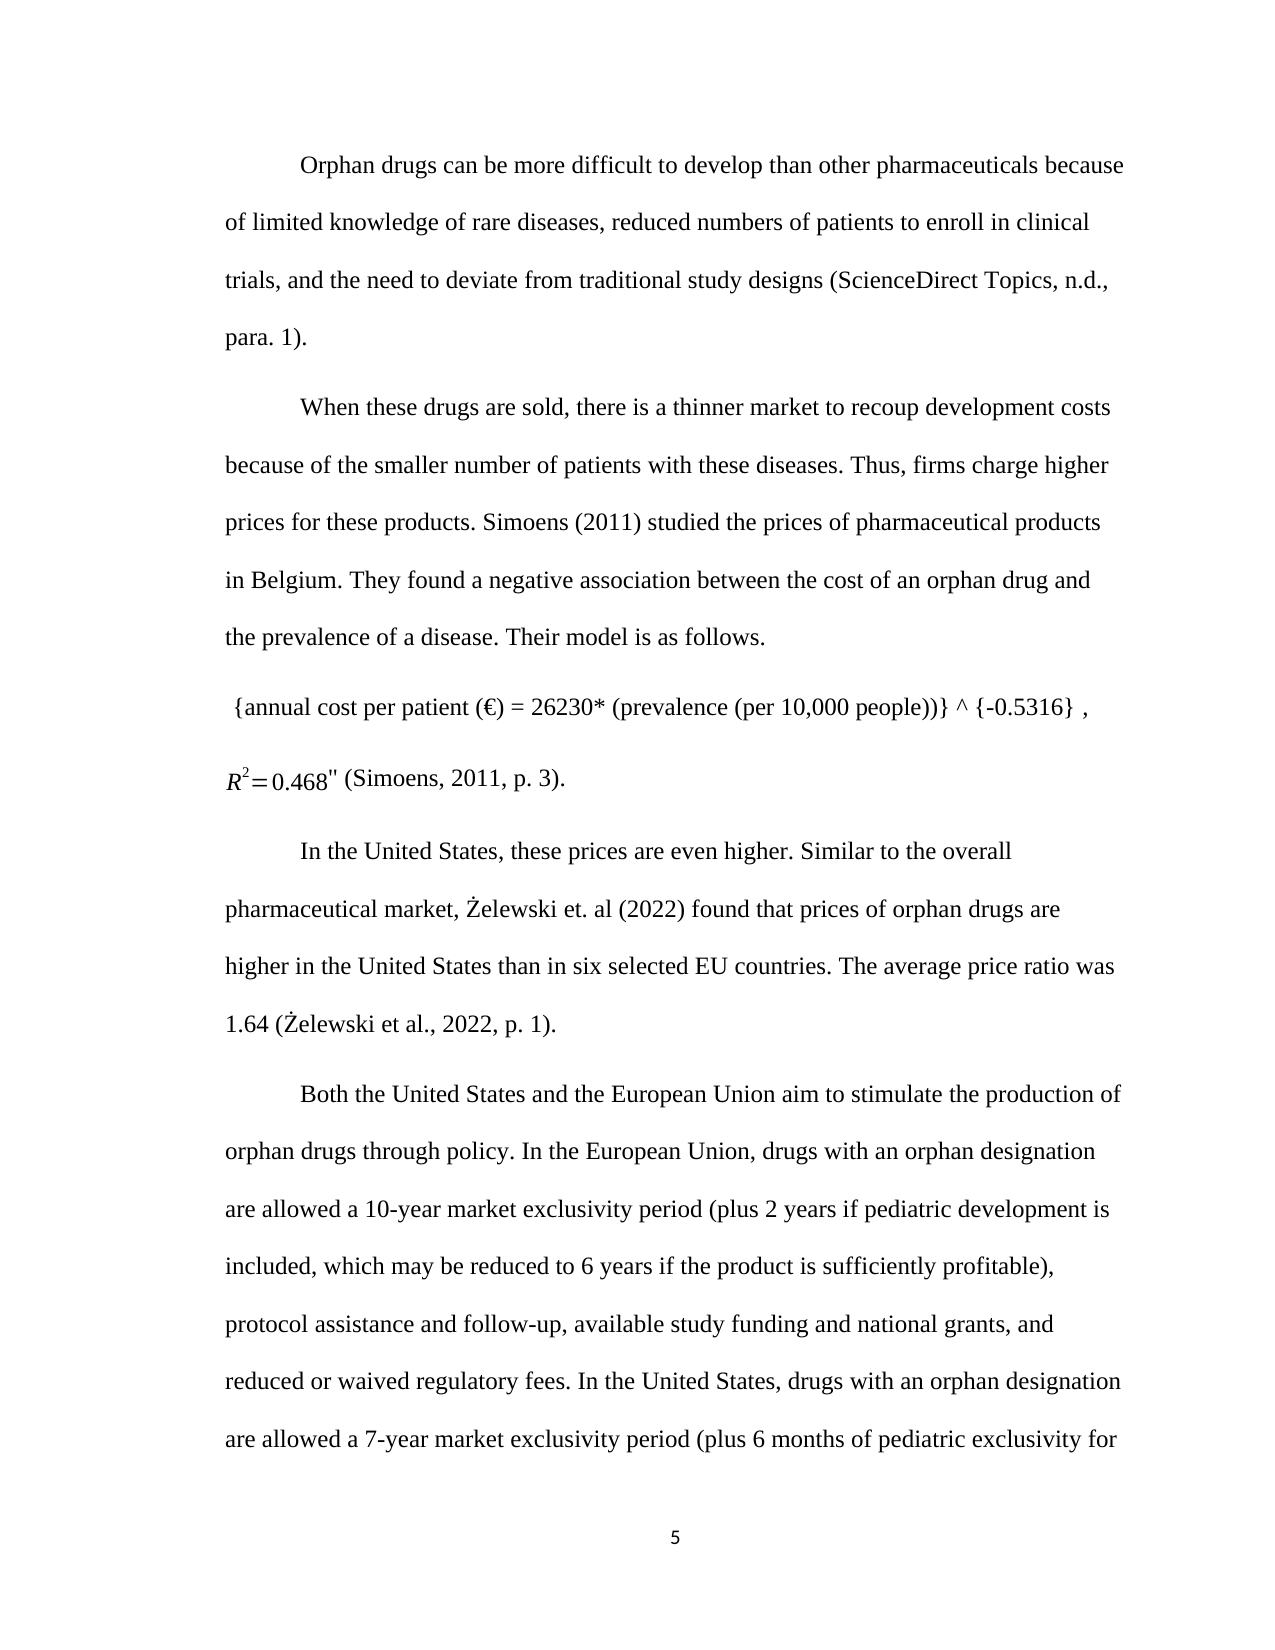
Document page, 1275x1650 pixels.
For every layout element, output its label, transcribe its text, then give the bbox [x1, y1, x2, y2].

text " (Simoens, 2011, p. 3). [225, 763, 1125, 795]
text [225, 1079, 1125, 1452]
text , [225, 692, 1125, 722]
text Orphan drugs can be more difficult to develop than other pharmaceuticals because of limited knowledge of rare diseases, reduced numbers of patients to enroll in clinical trials, and the need to deviate from traditional study designs (ScienceDirect Topics, n.d., para. 1). [225, 150, 1125, 351]
text When these drugs are sold, there is a thinner market to recoup development costs because of the smaller number of patients with these diseases. Thus, firms charge higher prices for these products. Simoens (2011) studied the prices of pharmaceutical products in Belgium. They found a negative association between the cost of an orphan drug and the prevalence of a disease. Their model is as follows. [225, 392, 1125, 651]
text In the United States, these prices are even higher. Similar to the overall pharmaceutical market, Żelewski et. al (2022) found that prices of orphan drugs are higher in the United States than in six selected EU countries. The average price ratio was 1.64 (Żelewski et al., 2022, p. 1). [225, 836, 1125, 1037]
